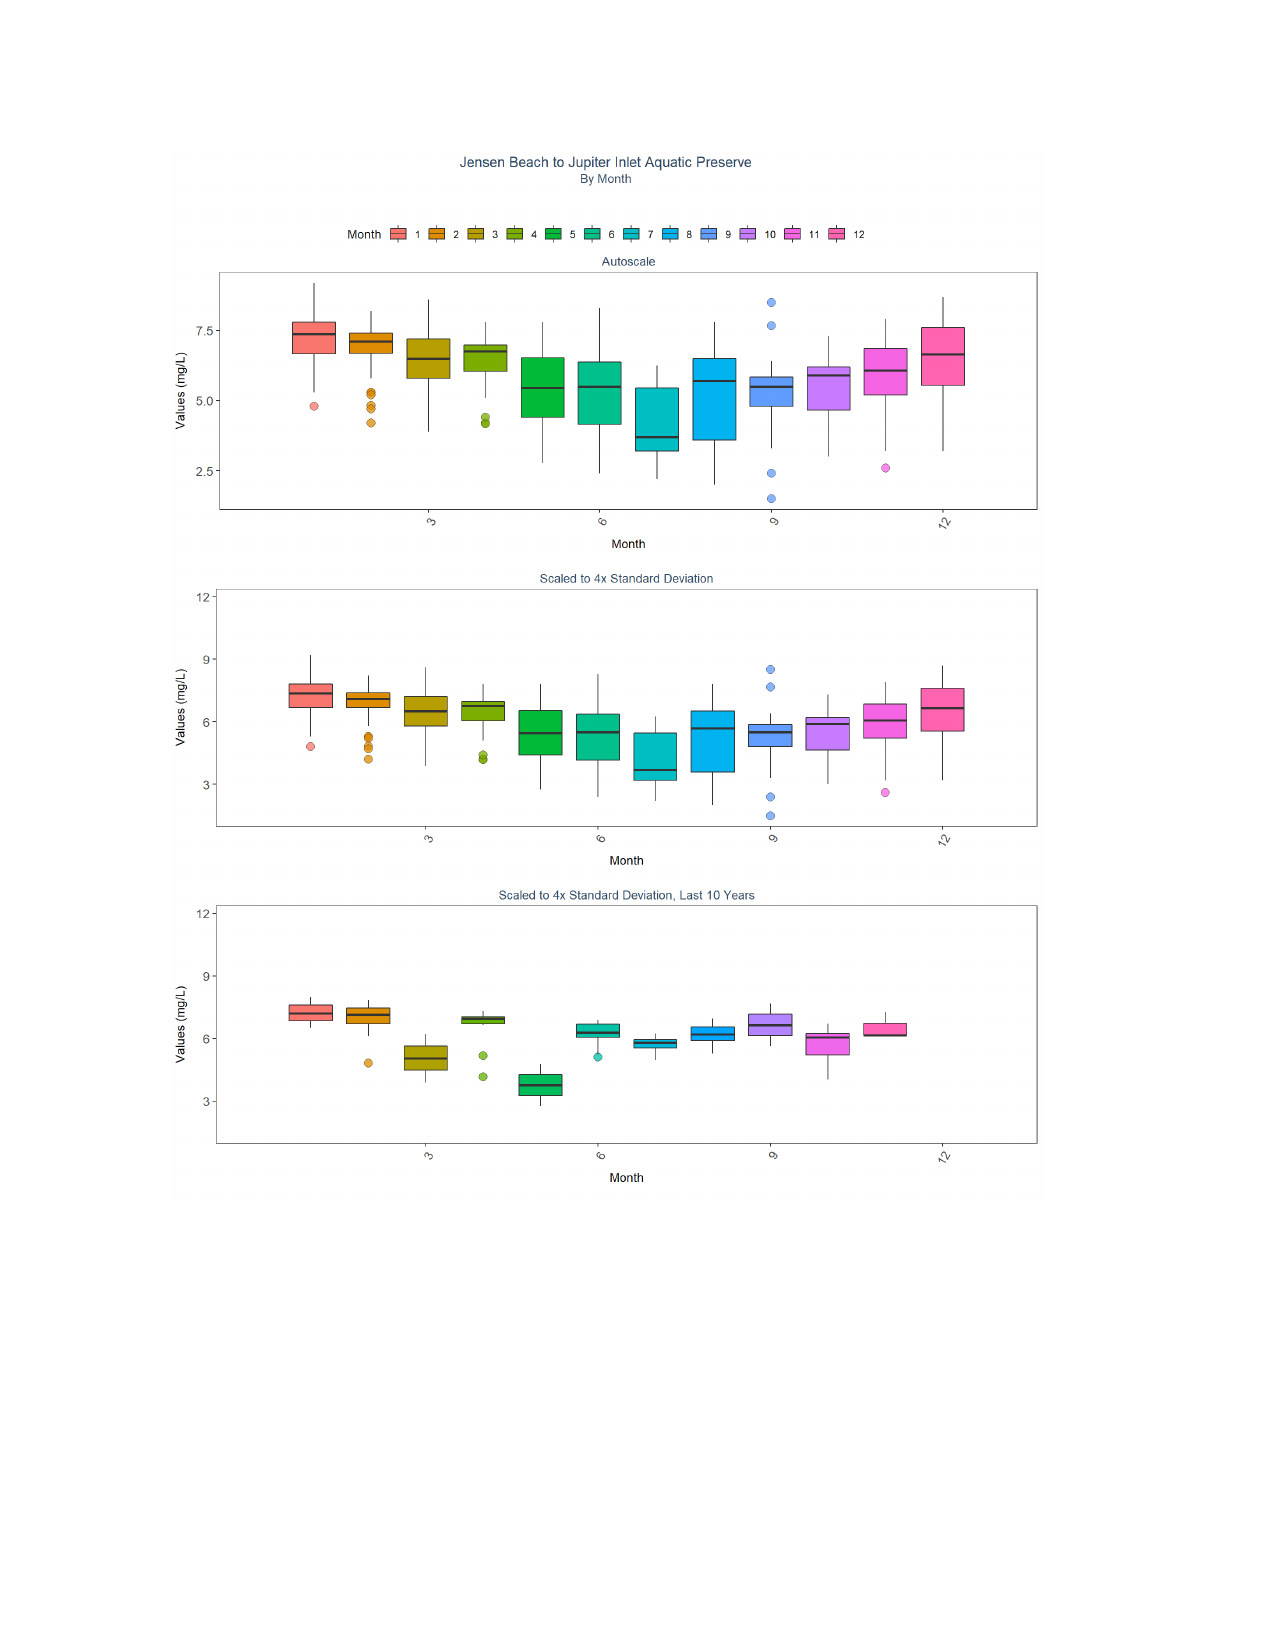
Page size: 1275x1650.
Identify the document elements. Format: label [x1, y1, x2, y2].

picture [168, 150, 1044, 1200]
